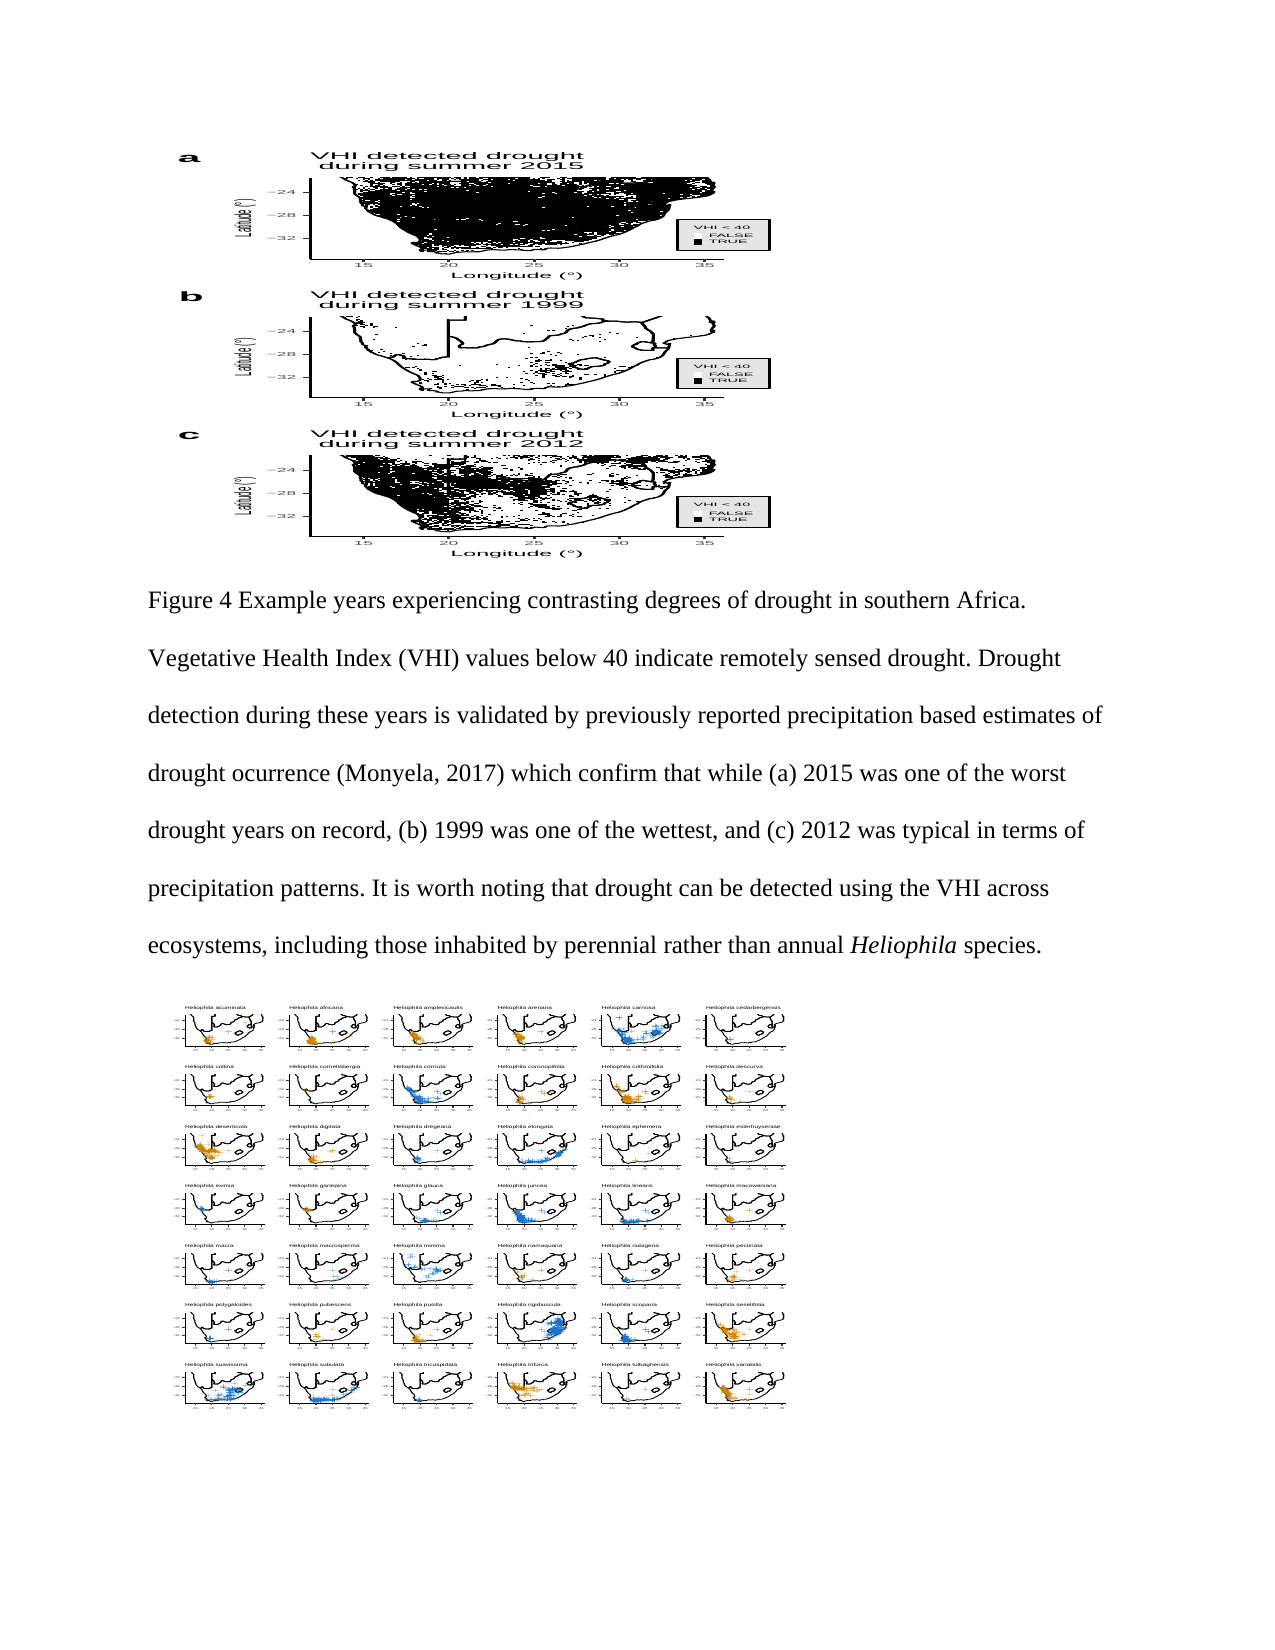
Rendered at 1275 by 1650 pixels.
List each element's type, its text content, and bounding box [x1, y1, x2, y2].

text Figure 4 Example years experiencing contrasting degrees of drought in southern Africa. Vegetative Health Index (VHI) values below 40 indicate remotely sensed drought. Drought detection during these years is validated by previously reported precipitation based estimates of drought ocurrence (Monyela, 2017) which confirm that while (a) 2015 was one of the worst drought years on record, (b) 1999 was one of the wettest, and (c) 2012 was typical in terms of precipitation patterns. It is worth noting that drought can be detected using the VHI across ecosystems, including those inhabited by perennial rather than annual Heliophila species. [148, 585, 1127, 959]
